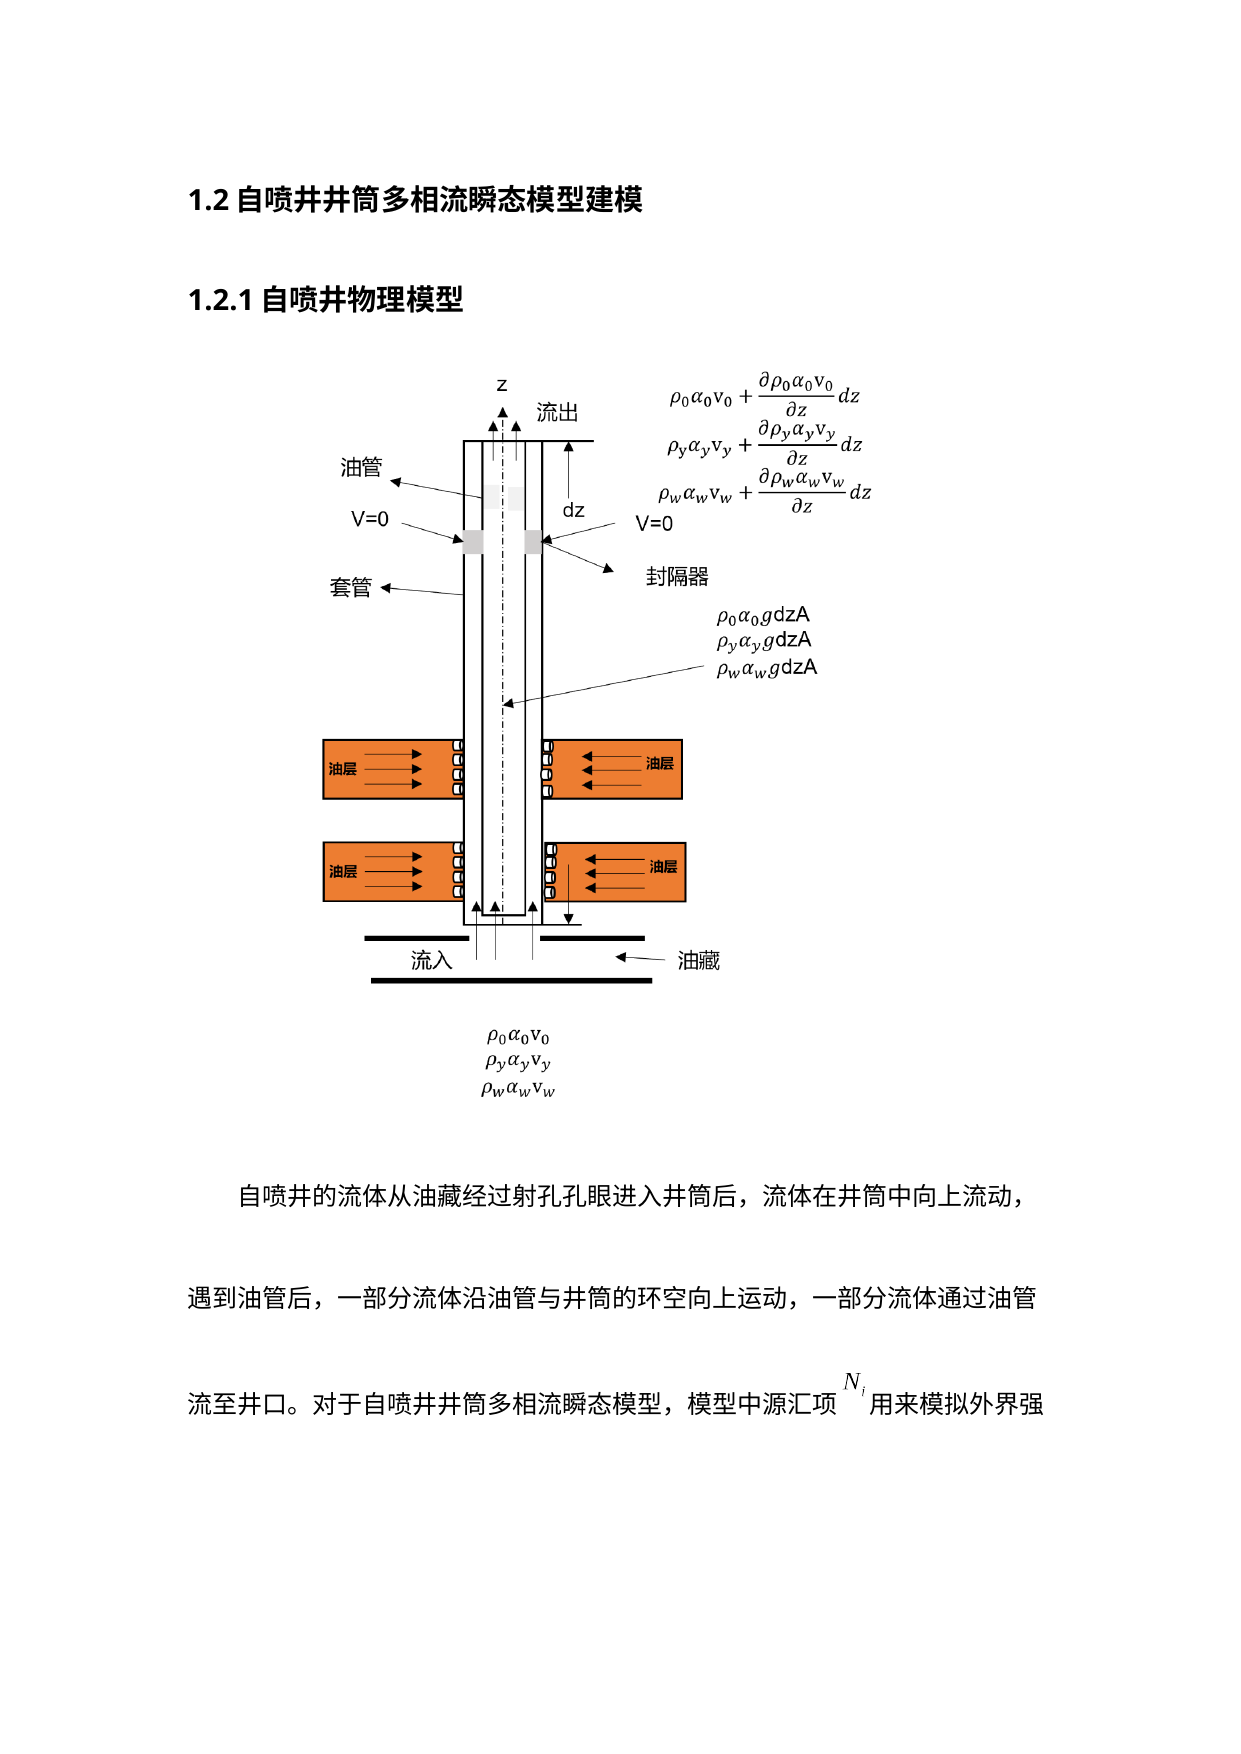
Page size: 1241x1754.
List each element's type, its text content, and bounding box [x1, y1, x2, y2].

subtitle 1.2自喷井井筒多相流瞬态模型建模 [187, 164, 1053, 232]
subtitle 1.2.1自喷井物理模型 [187, 263, 1053, 331]
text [187, 1161, 1053, 1432]
picture [316, 362, 924, 1142]
